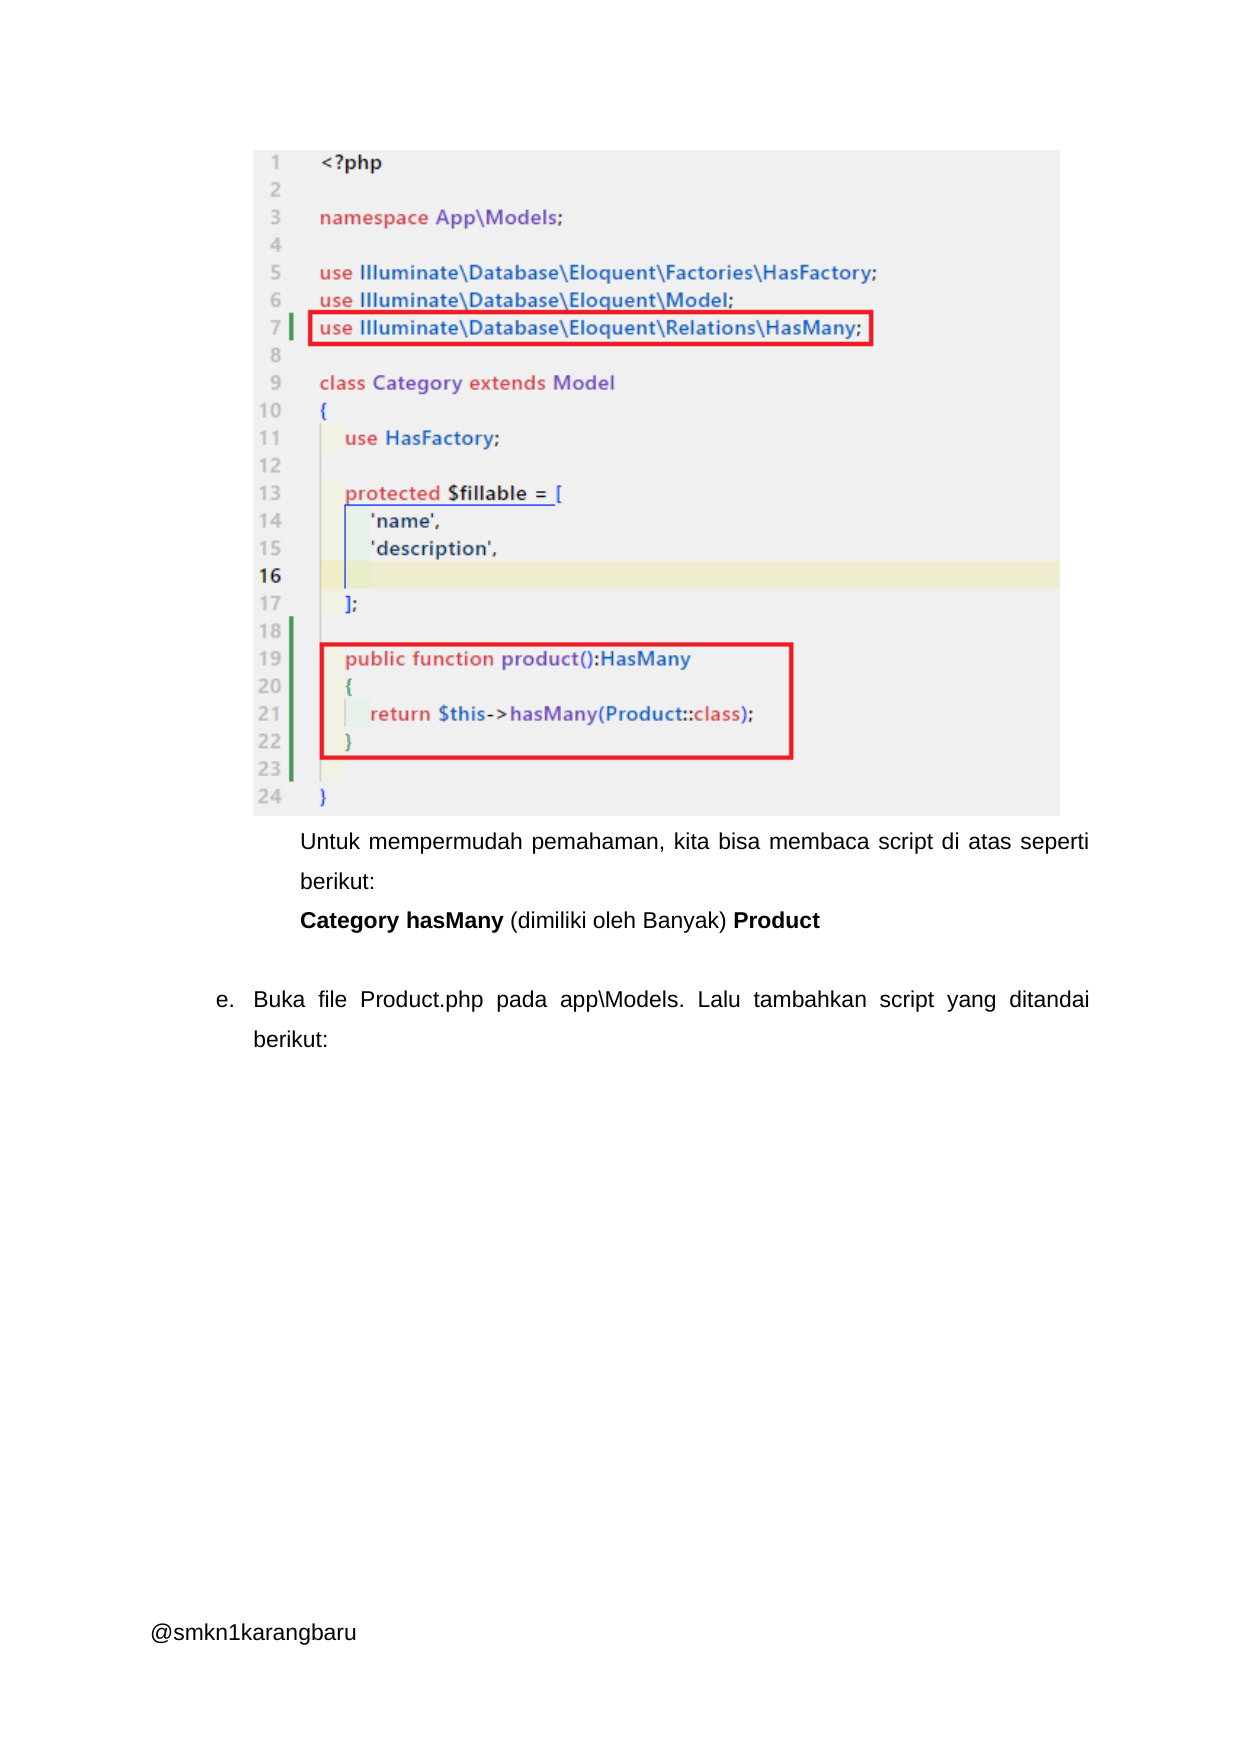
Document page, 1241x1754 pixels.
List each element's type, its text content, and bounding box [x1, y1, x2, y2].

text Untuk mempermudah pemahaman, kita bisa membaca script di atas seperti berikut: [300, 828, 1090, 894]
picture [253, 150, 1061, 816]
text Category hasMany (dimiliki oleh Banyak) Product [300, 907, 1090, 934]
list Buka file Product.php pada app\Models. Lalu tambahkan script yang ditandai berikut: [216, 986, 1090, 1052]
